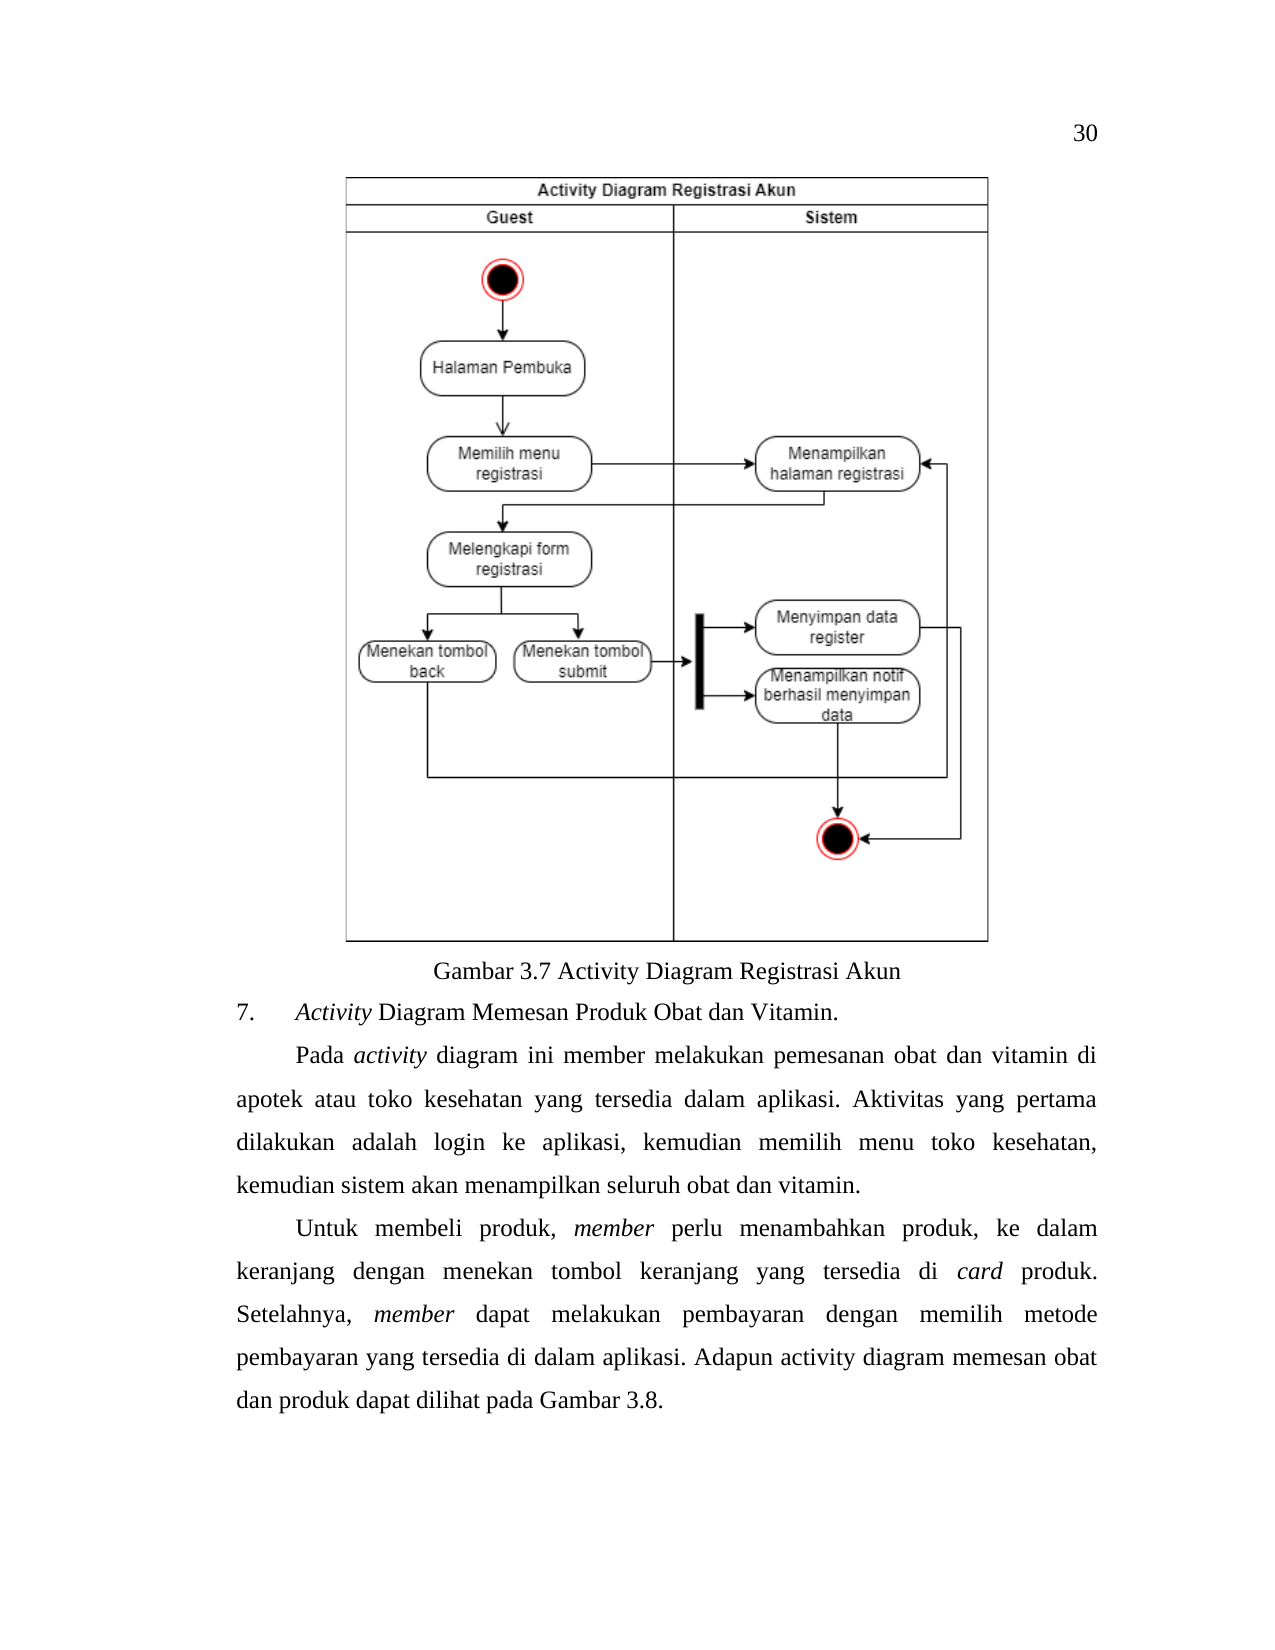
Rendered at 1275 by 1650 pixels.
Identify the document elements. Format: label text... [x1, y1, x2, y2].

text Pada activity diagram ini member melakukan pemesanan obat dan vitamin di apotek atau toko kesehatan yang tersedia dalam aplikasi. Aktivitas yang pertama dilakukan adalah login ke aplikasi, kemudian memilih menu toko kesehatan, kemudian sistem akan menampilkan seluruh obat dan vitamin. [236, 1041, 1098, 1199]
list Activity Diagram Memesan Produk Obat dan Vitamin. [236, 997, 1098, 1026]
text Untuk membeli produk, member perlu menambahkan produk, ke dalam keranjang dengan menekan tombol keranjang yang tersedia di card produk. Setelahnya, member dapat melakukan pembayaran dengan memilih metode pembayaran yang tersedia di dalam aplikasi. Adapun activity diagram memesan obat dan produk dapat dilihat pada Gambar 3.8. [236, 1213, 1098, 1414]
picture [345, 177, 989, 942]
text Gambar 3.7 Activity Diagram Registrasi Akun [236, 956, 1098, 985]
